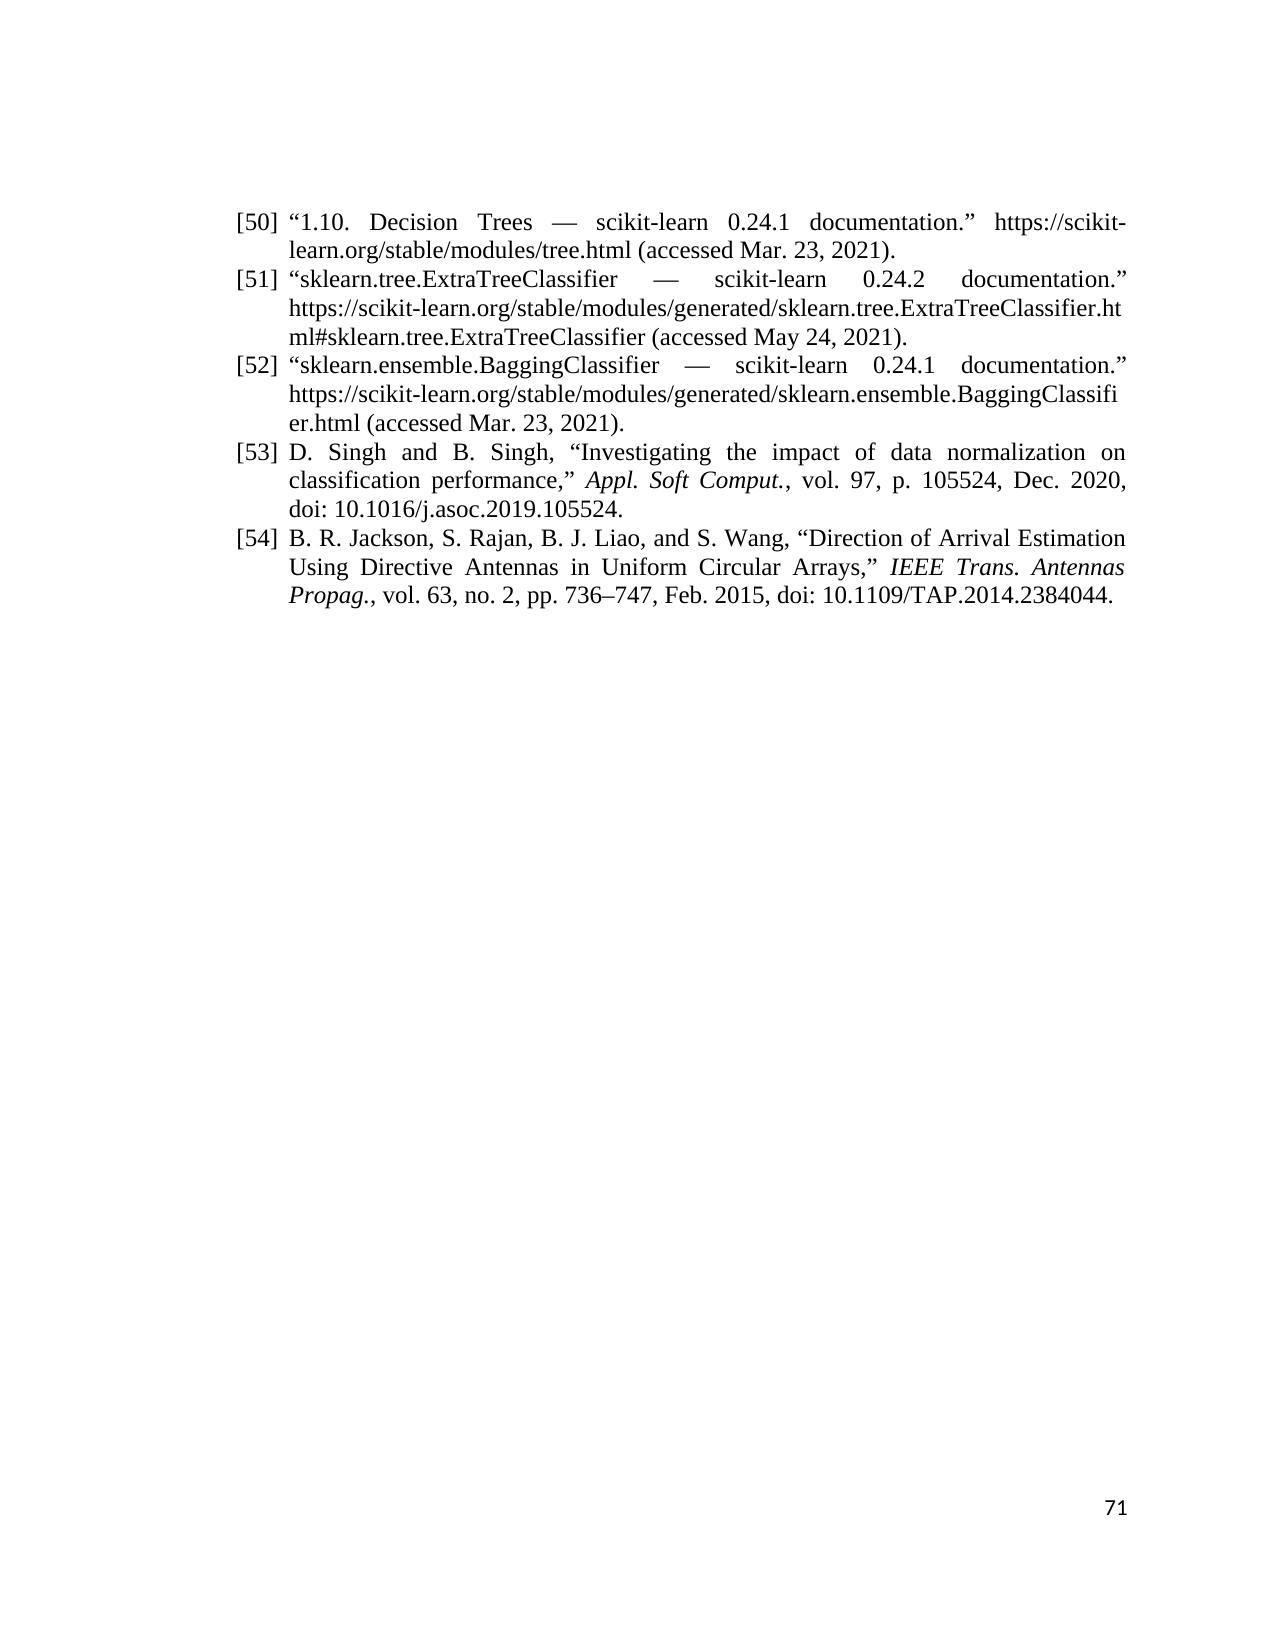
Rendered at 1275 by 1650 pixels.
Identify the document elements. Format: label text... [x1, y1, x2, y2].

text [51] “sklearn.tree.ExtraTreeClassifier — scikit-learn 0.24.2 documentation.” https://scikit-learn.org/stable/modules/generated/sklearn.tree.ExtraTreeClassifier.html#sklearn.tree.ExtraTreeClassifier (accessed May 24, 2021). [236, 264, 1127, 351]
text [53] D. Singh and B. Singh, “Investigating the impact of data normalization on classification performance,” Appl. Soft Comput., vol. 97, p. 105524, Dec. 2020, doi: 10.1016/j.asoc.2019.105524. [236, 437, 1127, 523]
text [50] “1.10. Decision Trees — scikit-learn 0.24.1 documentation.” https://scikit-learn.org/stable/modules/tree.html (accessed Mar. 23, 2021). [236, 207, 1127, 264]
text [54] B. R. Jackson, S. Rajan, B. J. Liao, and S. Wang, “Direction of Arrival Estimation Using Directive Antennas in Uniform Circular Arrays,” IEEE Trans. Antennas Propag., vol. 63, no. 2, pp. 736–747, Feb. 2015, doi: 10.1109/TAP.2014.2384044. [236, 523, 1127, 609]
text [52] “sklearn.ensemble.BaggingClassifier — scikit-learn 0.24.1 documentation.” https://scikit-learn.org/stable/modules/generated/sklearn.ensemble.BaggingClassifier.html (accessed Mar. 23, 2021). [236, 351, 1127, 437]
